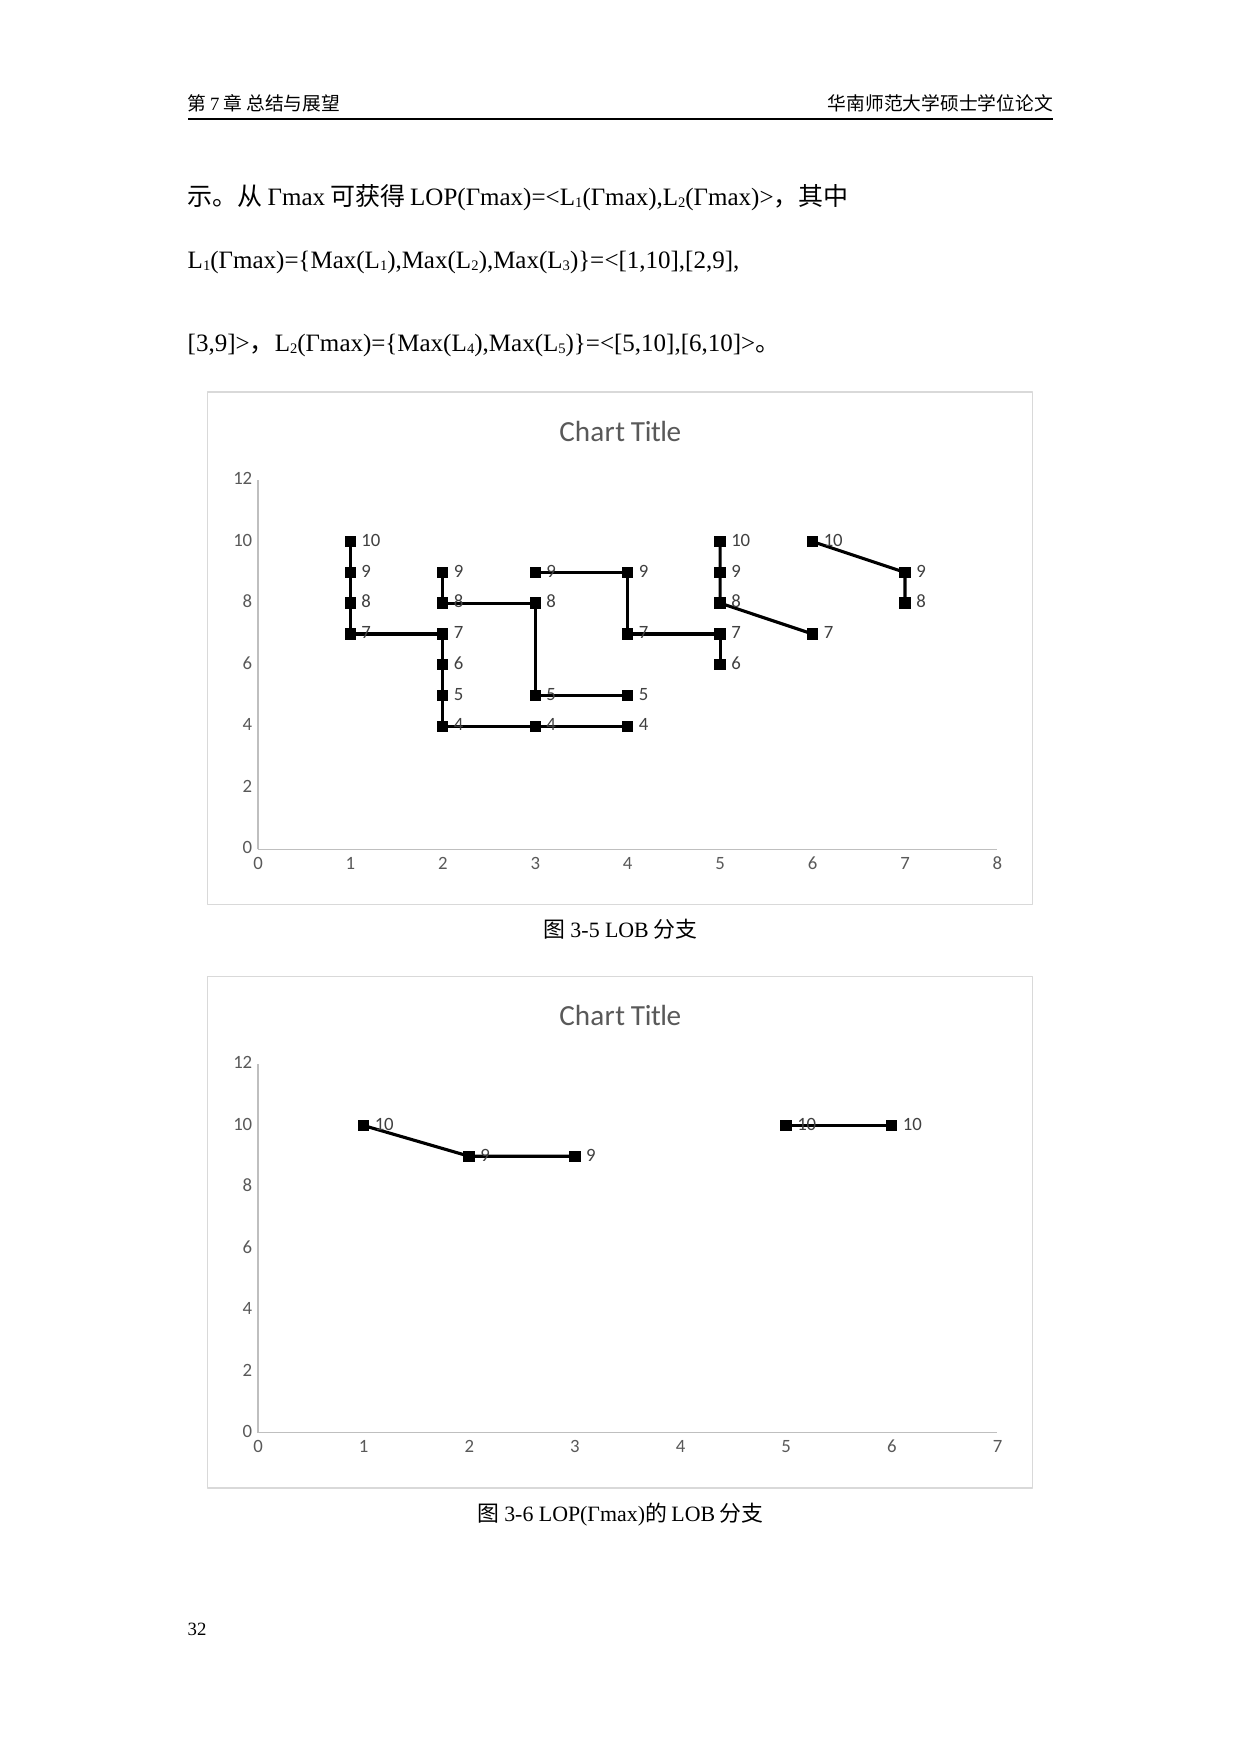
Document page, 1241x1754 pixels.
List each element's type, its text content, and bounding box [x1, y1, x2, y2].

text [187, 162, 1053, 373]
